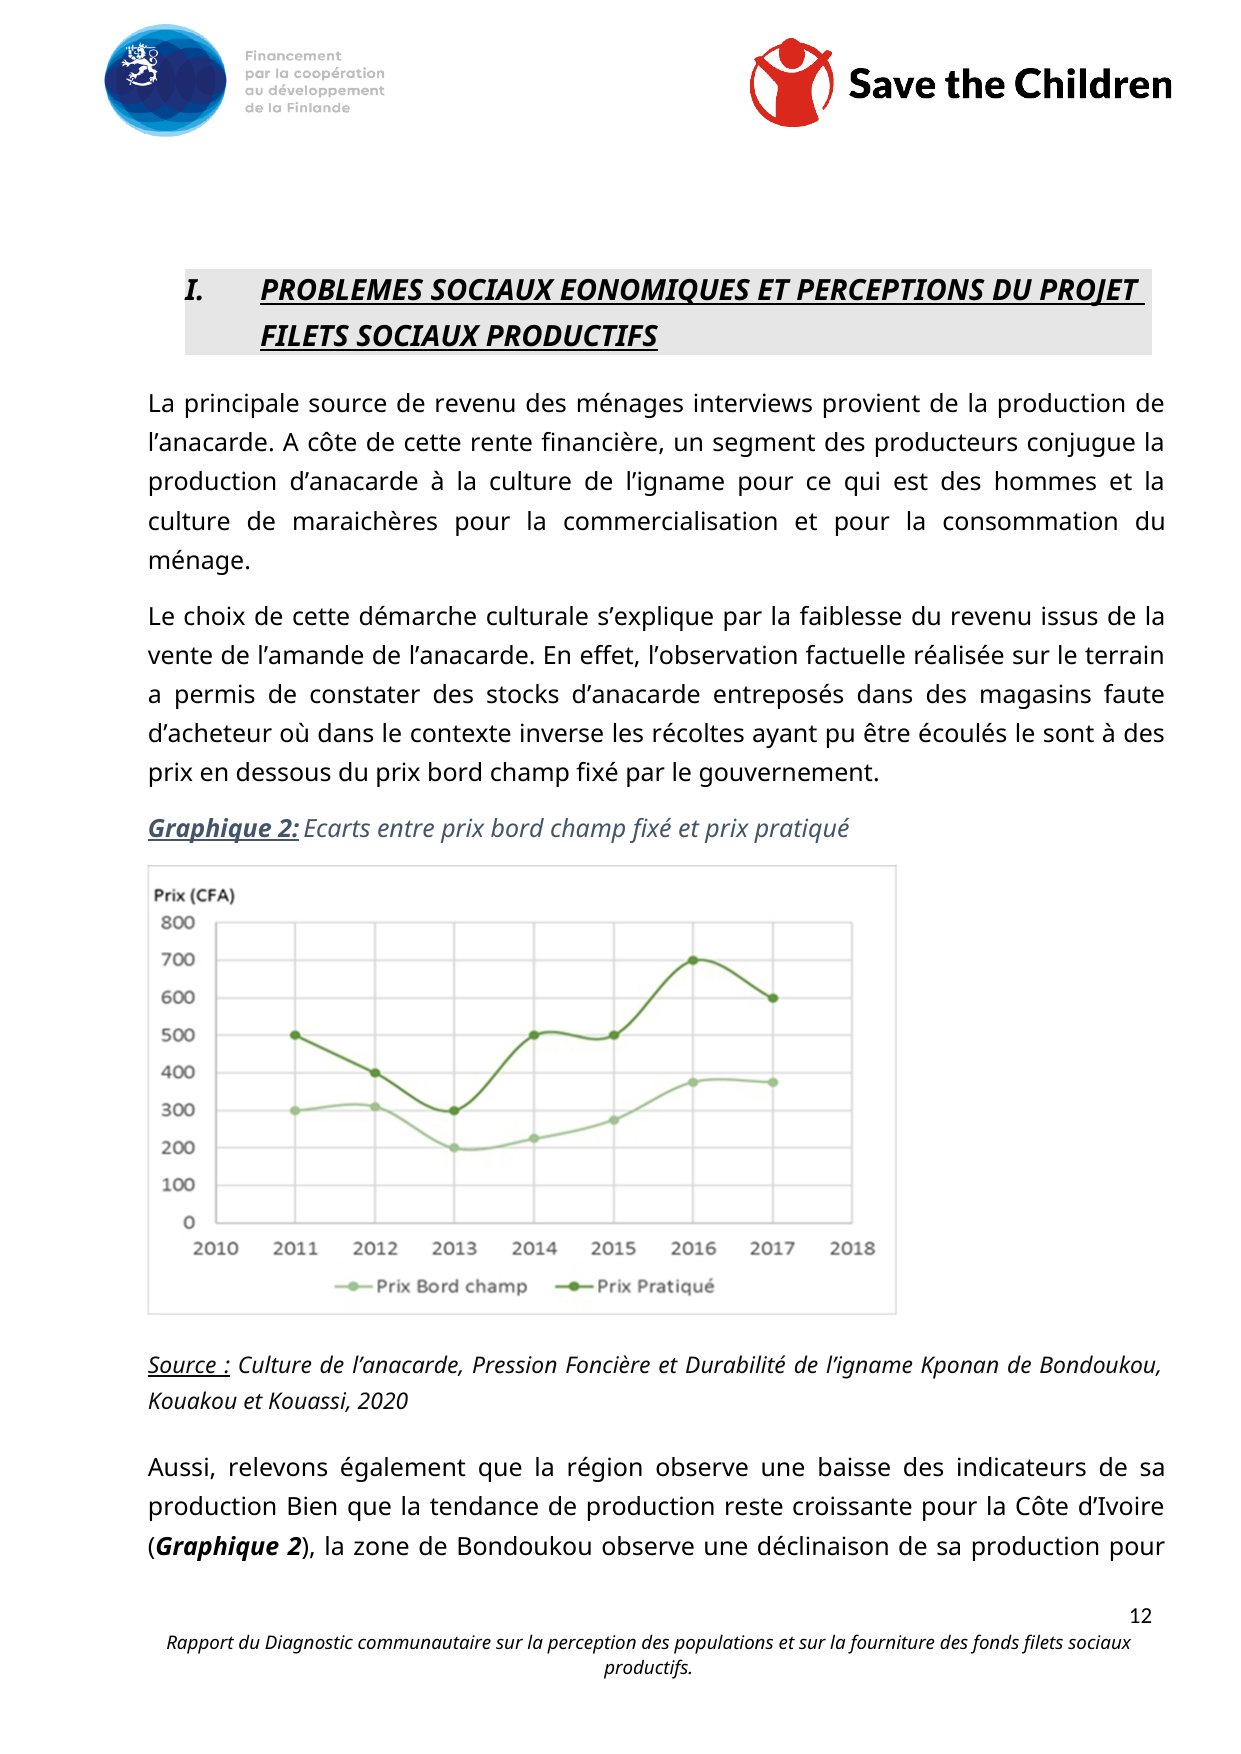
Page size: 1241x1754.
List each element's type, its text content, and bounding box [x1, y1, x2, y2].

text Graphique 2: Ecarts entre prix bord champ fixé et prix pratiqué [148, 811, 1152, 845]
text La principale source de revenu des ménages interviews provient de la production de l’anacarde. A côte de cette rente financière, un segment des producteurs conjugue la production d’anacarde à la culture de l’igname pour ce qui est des hommes et la culture de maraichères pour la commercialisation et pour la consommation du ménage. [148, 386, 1167, 576]
picture [750, 38, 1172, 127]
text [148, 1450, 1167, 1562]
subtitle PROBLEMES SOCIAUX EONOMIQUES ET PERCEPTIONS DU PROJET FILETS SOCIAUX PRODUCTIFS [185, 269, 1152, 355]
picture [147, 865, 898, 1316]
text Le choix de cette démarche culturale s’explique par la faiblesse du revenu issus de la vente de l’amande de l’anacarde. En effet, l’observation factuelle réalisée sur le terrain a permis de constater des stocks d’anacarde entreposés dans des magasins faute d’acheteur où dans le contexte inverse les récoltes ayant pu être écoulés le sont à des prix en dessous du prix bord champ fixé par le gouvernement. [148, 598, 1167, 789]
text Source : Culture de l’anacarde, Pression Foncière et Durabilité de l’igname Kponan de Bondoukou, Kouakou et Kouassi, 2020 [148, 1349, 1167, 1416]
picture [104, 23, 385, 137]
